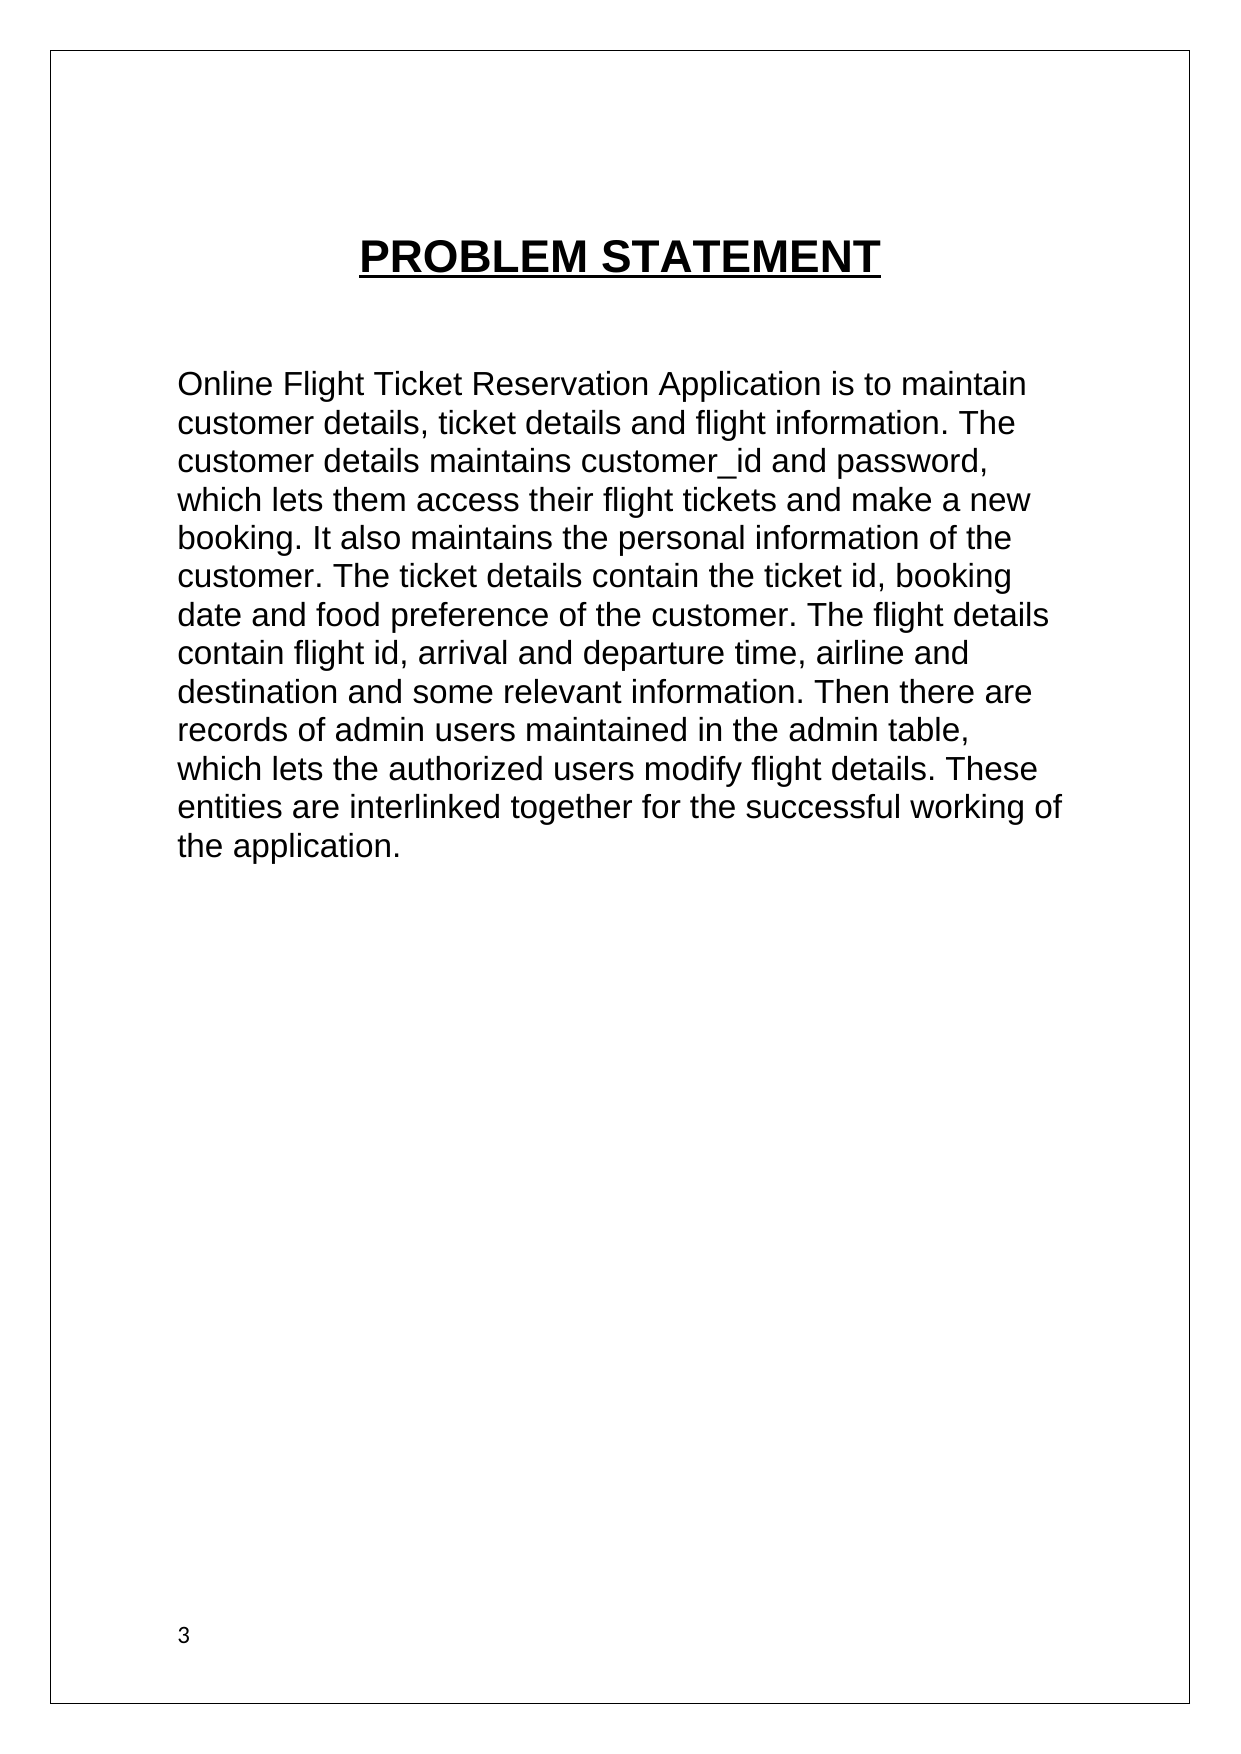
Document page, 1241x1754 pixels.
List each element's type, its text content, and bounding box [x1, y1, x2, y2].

text PROBLEM STATEMENT [177, 230, 1063, 282]
text Online Flight Ticket Reservation Application is to maintain customer details, ticket details and flight information. The customer details maintains customer_id and password, which lets them access their flight tickets and make a new booking. It also maintains the personal information of the customer. The ticket details contain the ticket id, booking date and food preference of the customer. The flight details contain flight id, arrival and departure time, airline and destination and some relevant information. Then there are records of admin users maintained in the admin table, which lets the authorized users modify flight details. These entities are interlinked together for the successful working of the application. [177, 364, 1063, 864]
